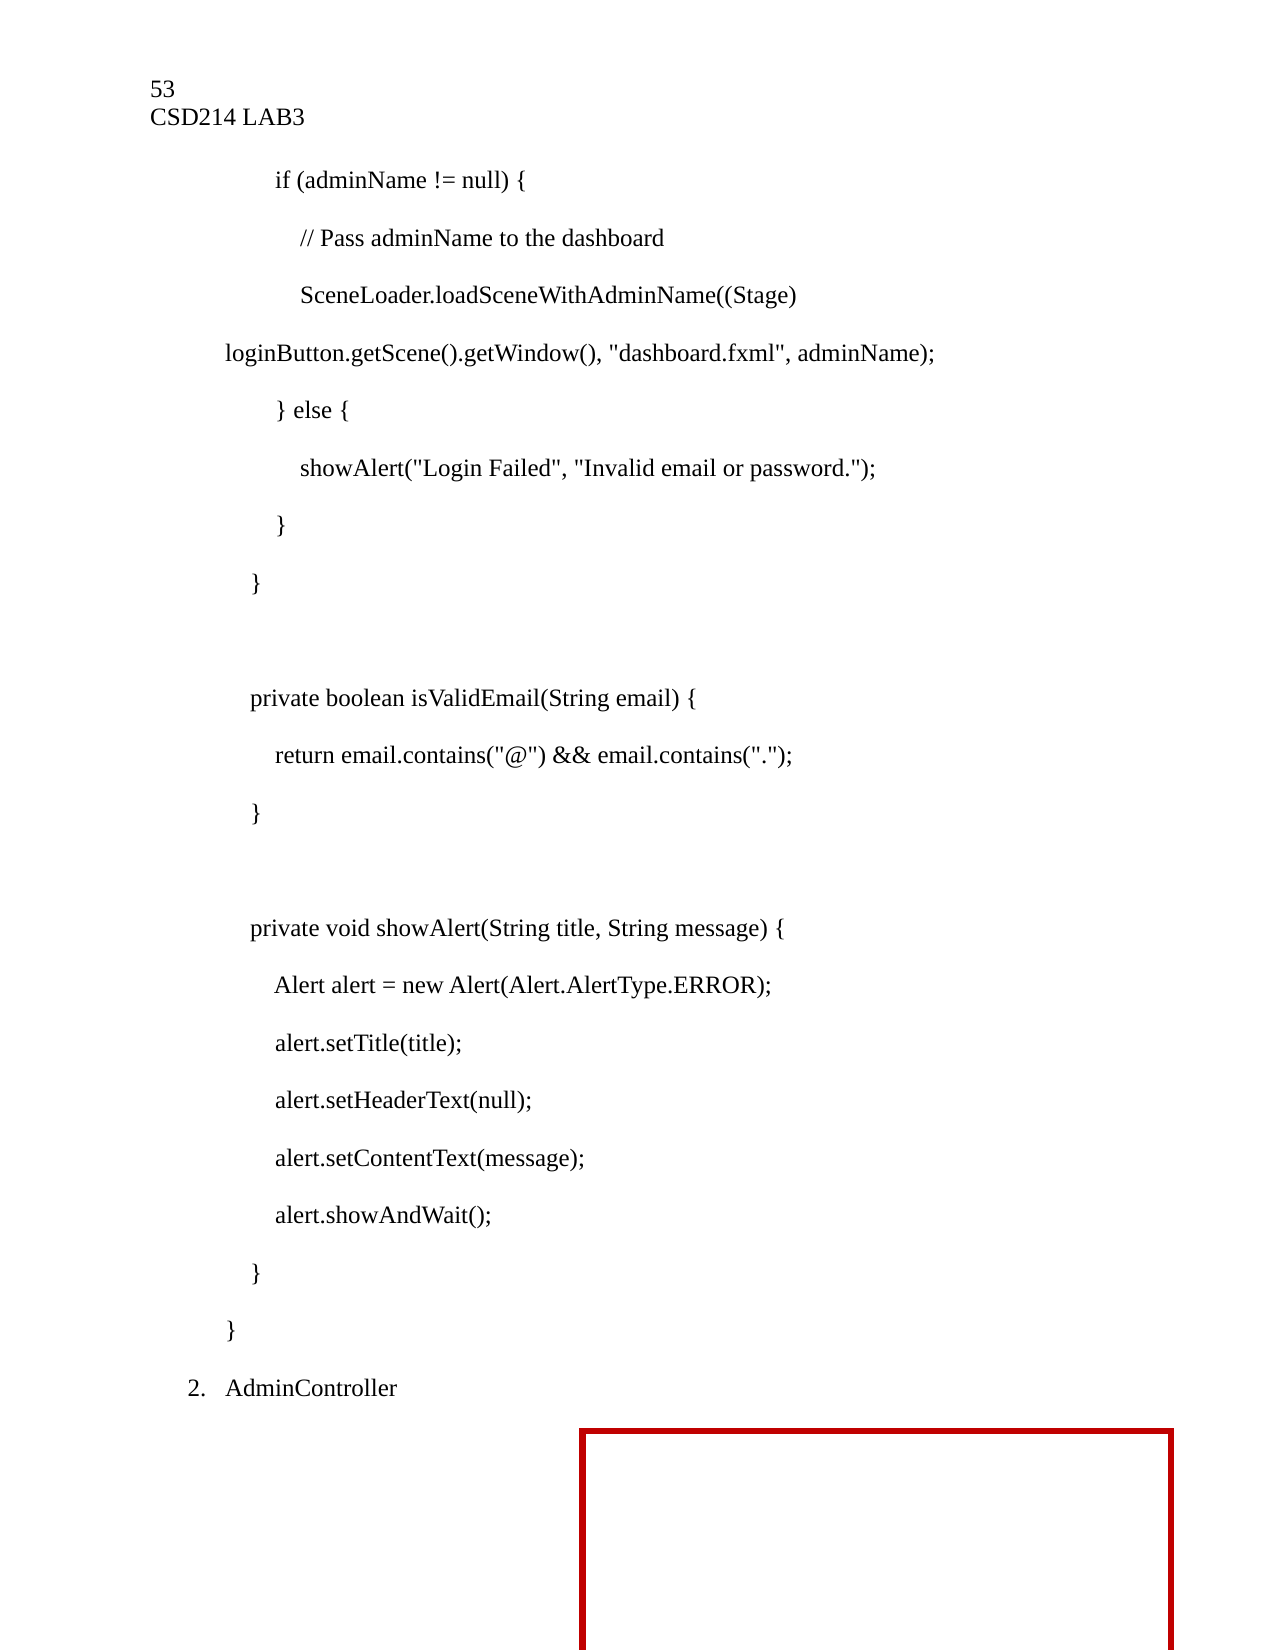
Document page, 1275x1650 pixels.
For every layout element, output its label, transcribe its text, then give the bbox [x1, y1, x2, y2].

list alert.setHeaderText(null); [225, 1085, 1125, 1114]
list } else { [225, 395, 1125, 424]
list showAlert("Login Failed", "Invalid email or password."); [225, 453, 1125, 482]
list private boolean isValidEmail(String email) { [225, 683, 1125, 712]
list SceneLoader.loadSceneWithAdminName((Stage) loginButton.getScene().getWindow(), "dashboard.fxml", adminName); [225, 280, 1125, 367]
list if (adminName != null) { [225, 165, 1125, 194]
list alert.setTitle(title); [225, 1028, 1125, 1057]
list } [225, 798, 1125, 827]
list // Pass adminName to the dashboard [225, 223, 1125, 252]
list } [225, 1315, 1125, 1344]
list private void showAlert(String title, String message) { [225, 913, 1125, 942]
list alert.setContentText(message); [225, 1143, 1125, 1172]
list } [225, 510, 1125, 539]
list AdminController [187, 1373, 1125, 1402]
list alert.showAndWait(); [225, 1200, 1125, 1229]
list Alert alert = new Alert(Alert.AlertType.ERROR); [225, 970, 1125, 999]
list return email.contains("@") && email.contains("."); [225, 740, 1125, 769]
list } [225, 568, 1125, 597]
list } [225, 1258, 1125, 1287]
